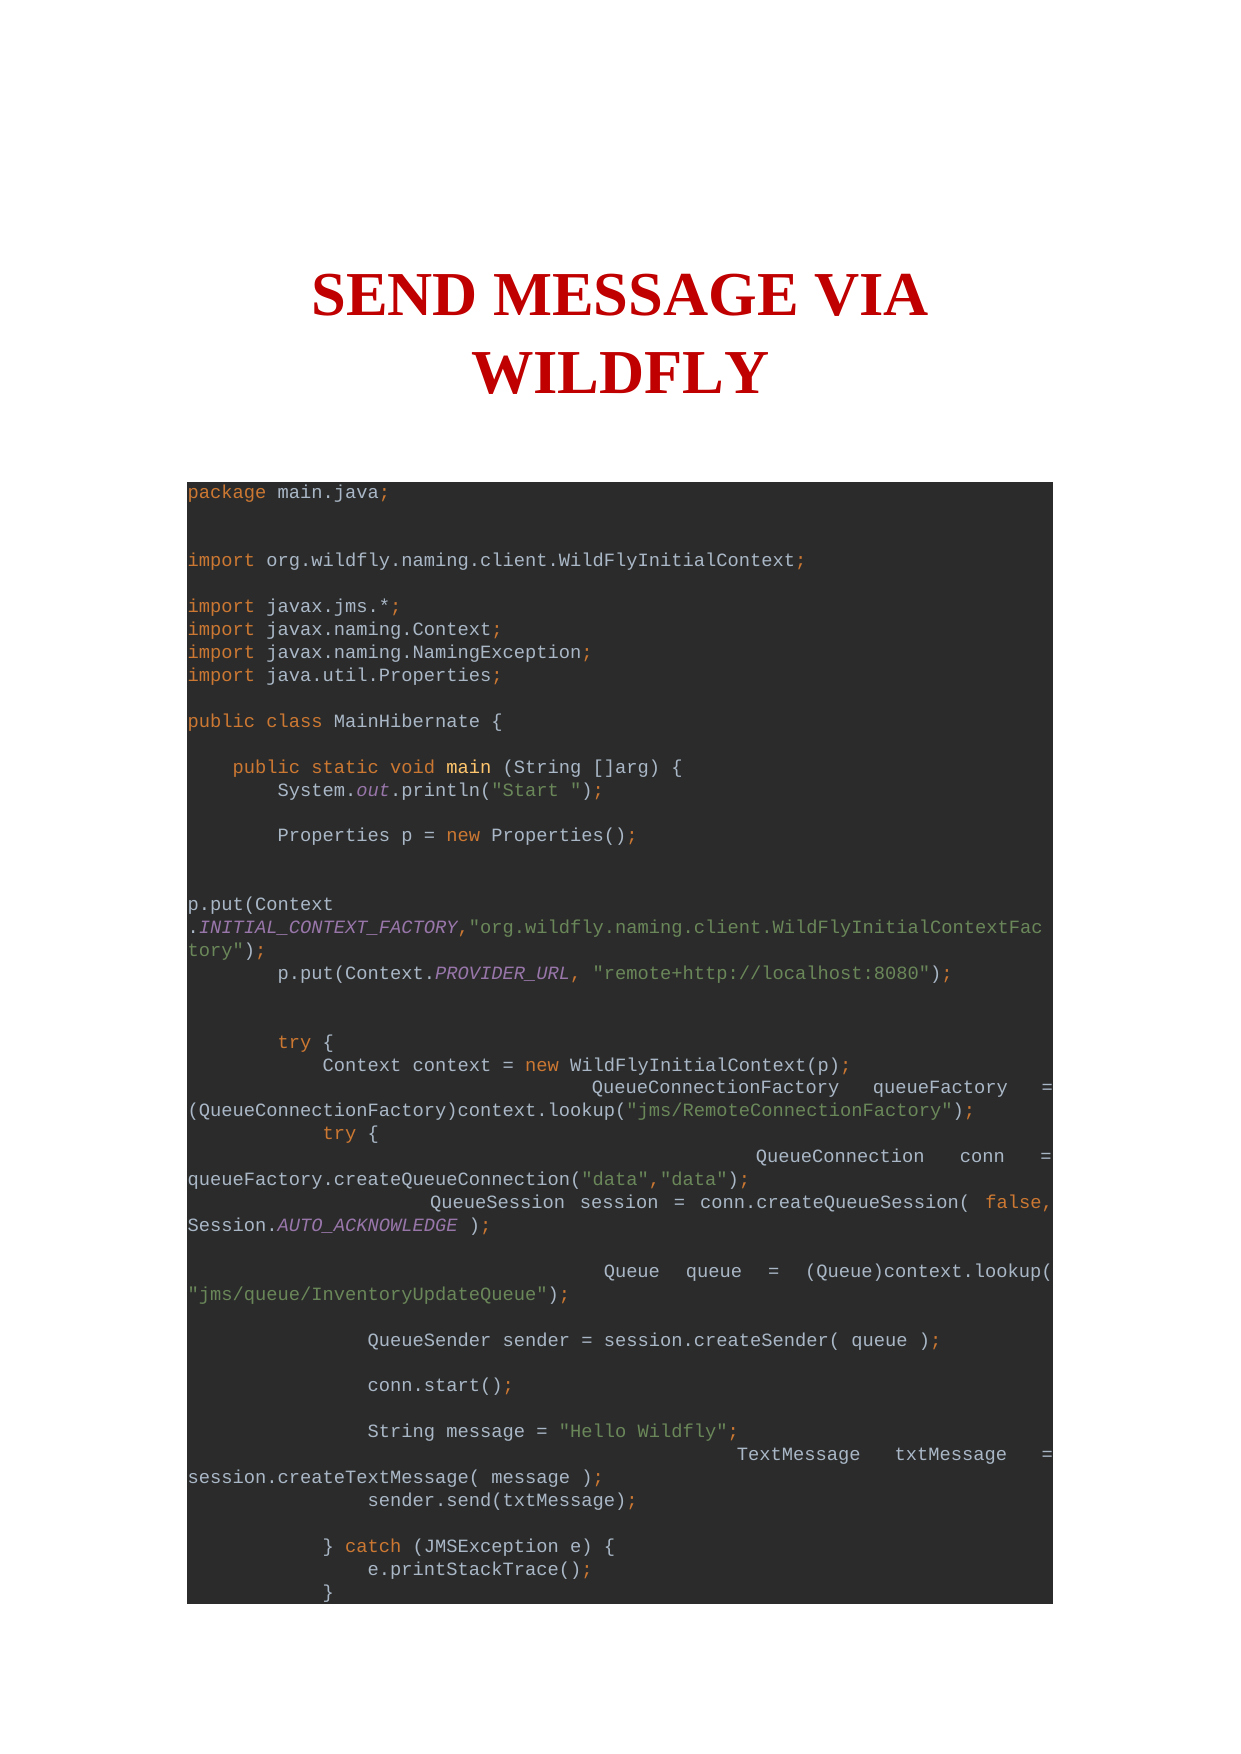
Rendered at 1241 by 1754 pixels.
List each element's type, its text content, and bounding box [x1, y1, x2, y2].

text SEND MESSAGE VIA WILDFLY [187, 257, 1053, 407]
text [187, 482, 1053, 1604]
